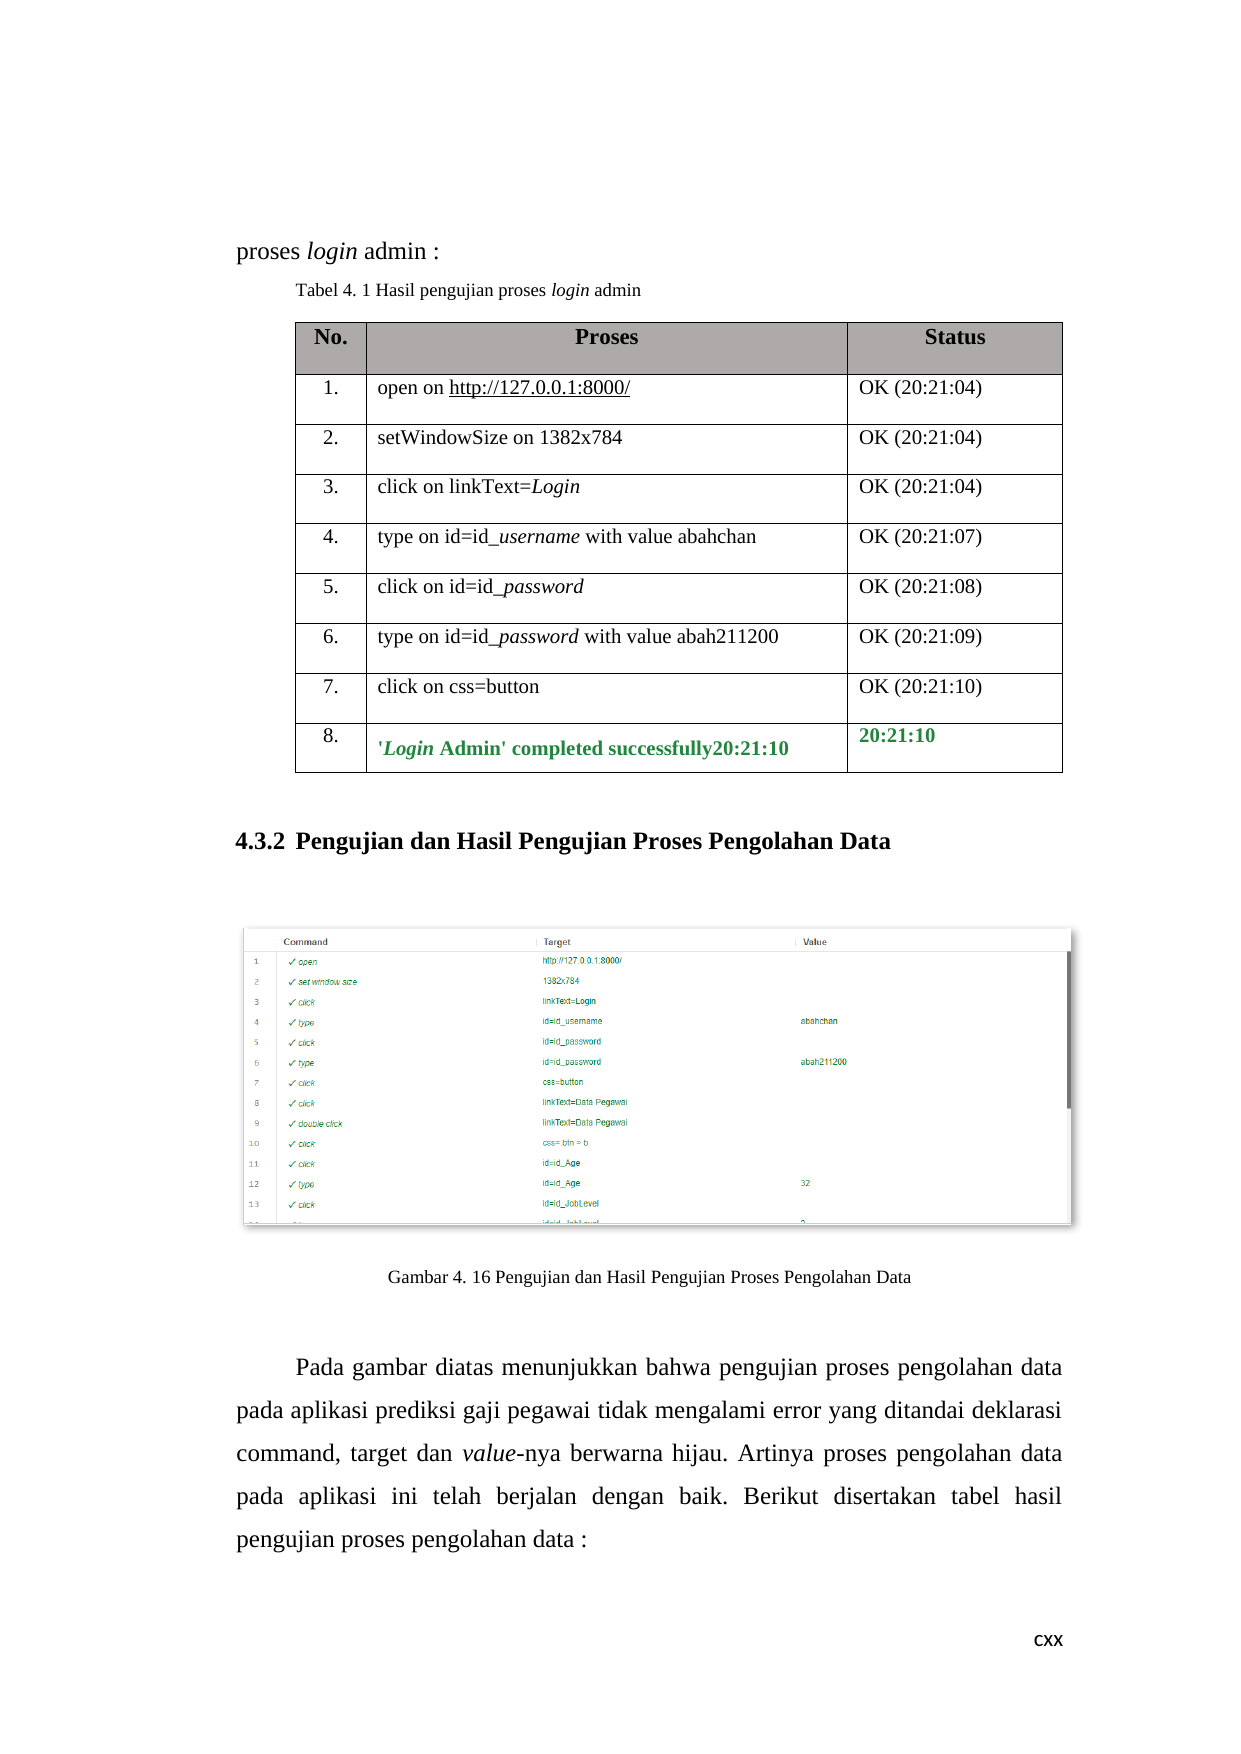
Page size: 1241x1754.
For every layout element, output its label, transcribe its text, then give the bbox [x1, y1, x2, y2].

table_cell OK (20:21:04) [848, 475, 1062, 523]
table_header Proses [367, 323, 847, 374]
picture [242, 928, 1071, 1225]
table_cell 1. [296, 375, 366, 424]
table_cell OK (20:21:09) [848, 624, 1062, 673]
table_cell 3. [296, 475, 366, 523]
table_cell type on id=id_password with value abah211200 [367, 624, 847, 673]
table_cell click on css=button [367, 674, 847, 722]
table_cell 8. [296, 724, 366, 772]
table_cell 7. [296, 674, 366, 722]
text Gambar 4. 16 Pengujian dan Hasil Pengujian Proses Pengolahan Data [236, 1266, 1063, 1288]
table_cell click on id=id_password [367, 574, 847, 623]
table_cell type on id=id_username with value abahchan [367, 524, 847, 573]
table_cell click on linkText=Login [367, 475, 847, 523]
table_cell 2. [296, 425, 366, 473]
table_header Status [848, 323, 1062, 374]
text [236, 236, 1063, 265]
text Pada gambar diatas menunjukkan bahwa pengujian proses pengolahan data pada aplikasi prediksi gaji pegawai tidak mengalami error yang ditandai deklarasi command, target dan value-nya berwarna hijau. Artinya proses pengolahan data pada aplikasi ini telah berjalan dengan baik. Berikut disertakan tabel hasil pengujian proses pengolahan data : [236, 1352, 1063, 1553]
table_cell 6. [296, 624, 366, 673]
table_cell OK (20:21:10) [848, 674, 1062, 722]
table_cell OK (20:21:07) [848, 524, 1062, 573]
subtitle Pengujian dan Hasil Pengujian Proses Pengolahan Data [235, 826, 1063, 855]
table_cell open on http://127.0.0.1:8000/ [367, 375, 847, 424]
table_cell OK (20:21:04) [848, 375, 1062, 424]
table_header No. [296, 323, 366, 374]
table_cell 20:21:10 [848, 724, 1062, 772]
table_cell 'Login Admin' completed successfully20:21:10 [367, 724, 847, 772]
table_cell 5. [296, 574, 366, 623]
table_cell OK (20:21:08) [848, 574, 1062, 623]
text Tabel 4. 1 Hasil pengujian proses login admin [295, 279, 1063, 301]
table_cell OK (20:21:04) [848, 425, 1062, 473]
table_cell setWindowSize on 1382x784 [367, 425, 847, 473]
table_cell 4. [296, 524, 366, 573]
